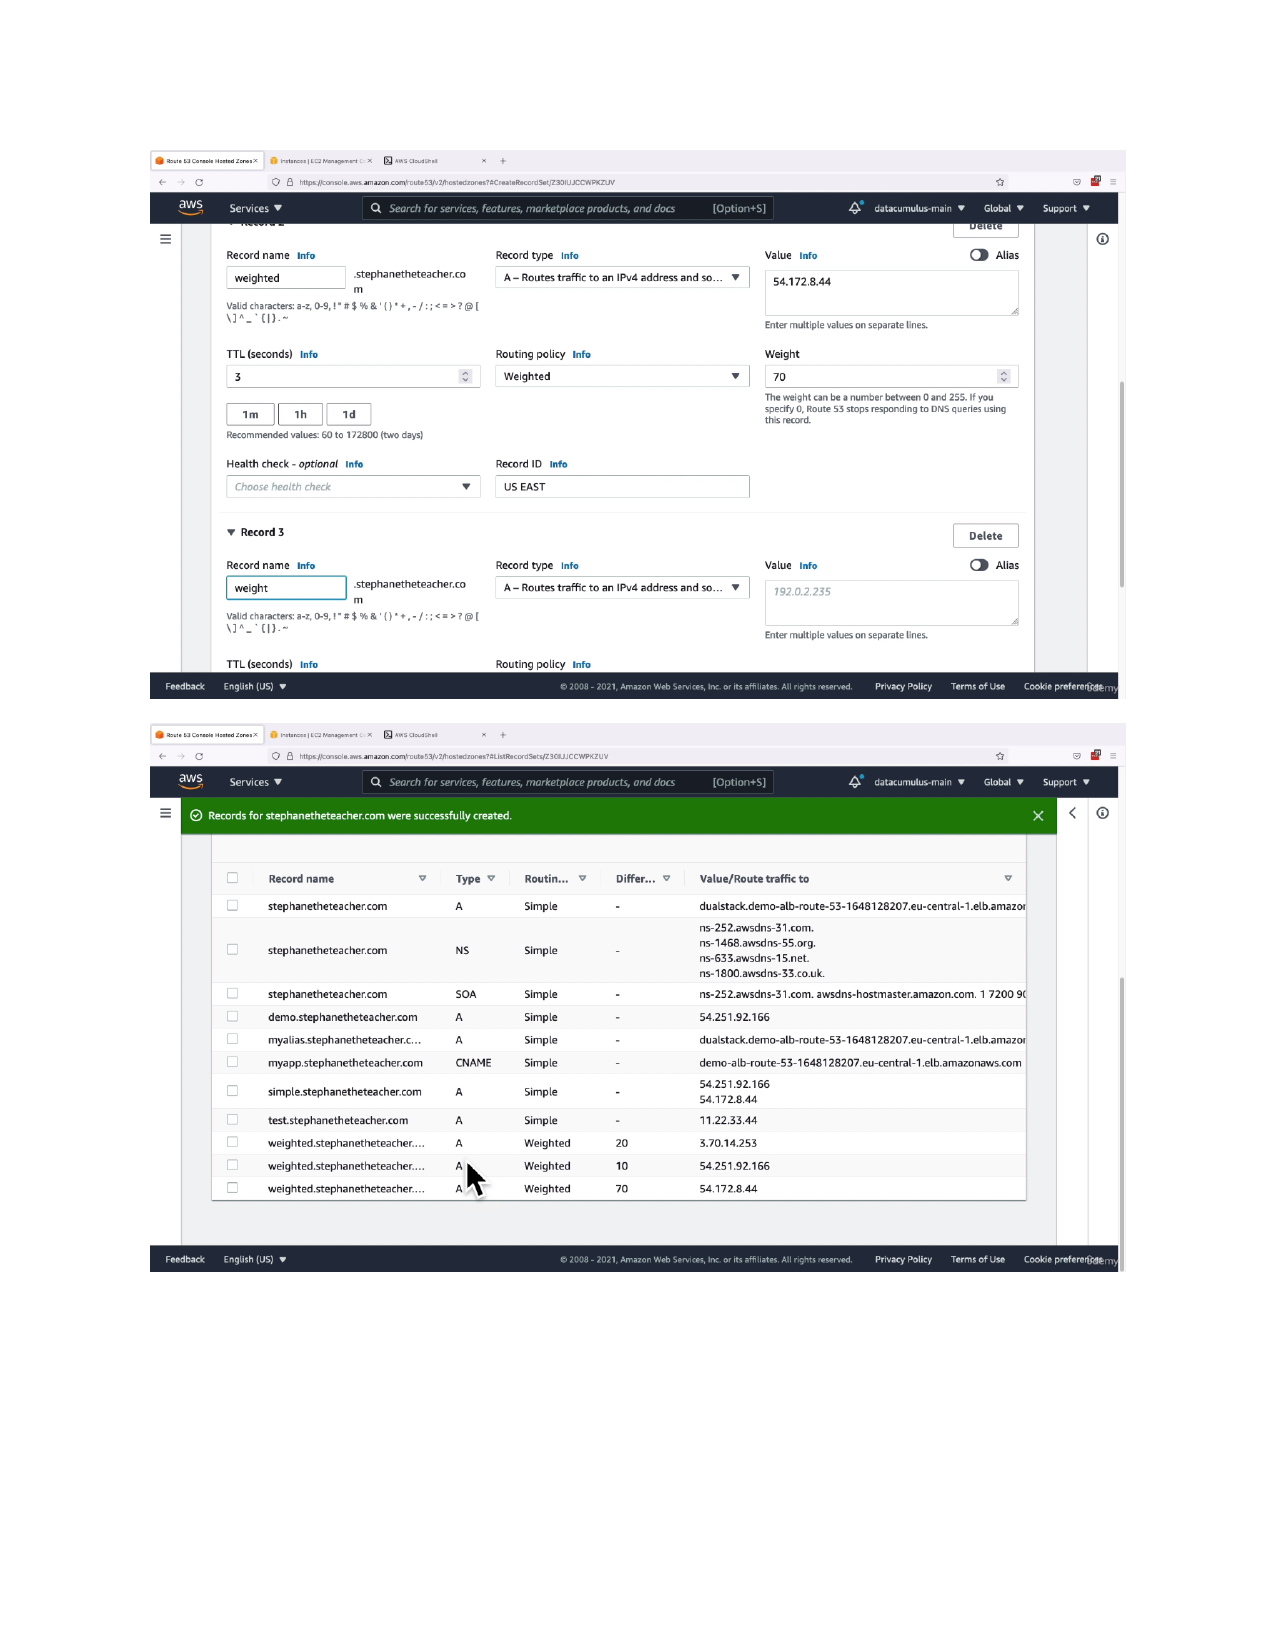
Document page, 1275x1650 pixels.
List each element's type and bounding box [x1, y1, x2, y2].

picture [150, 723, 1125, 1272]
picture [150, 150, 1125, 699]
